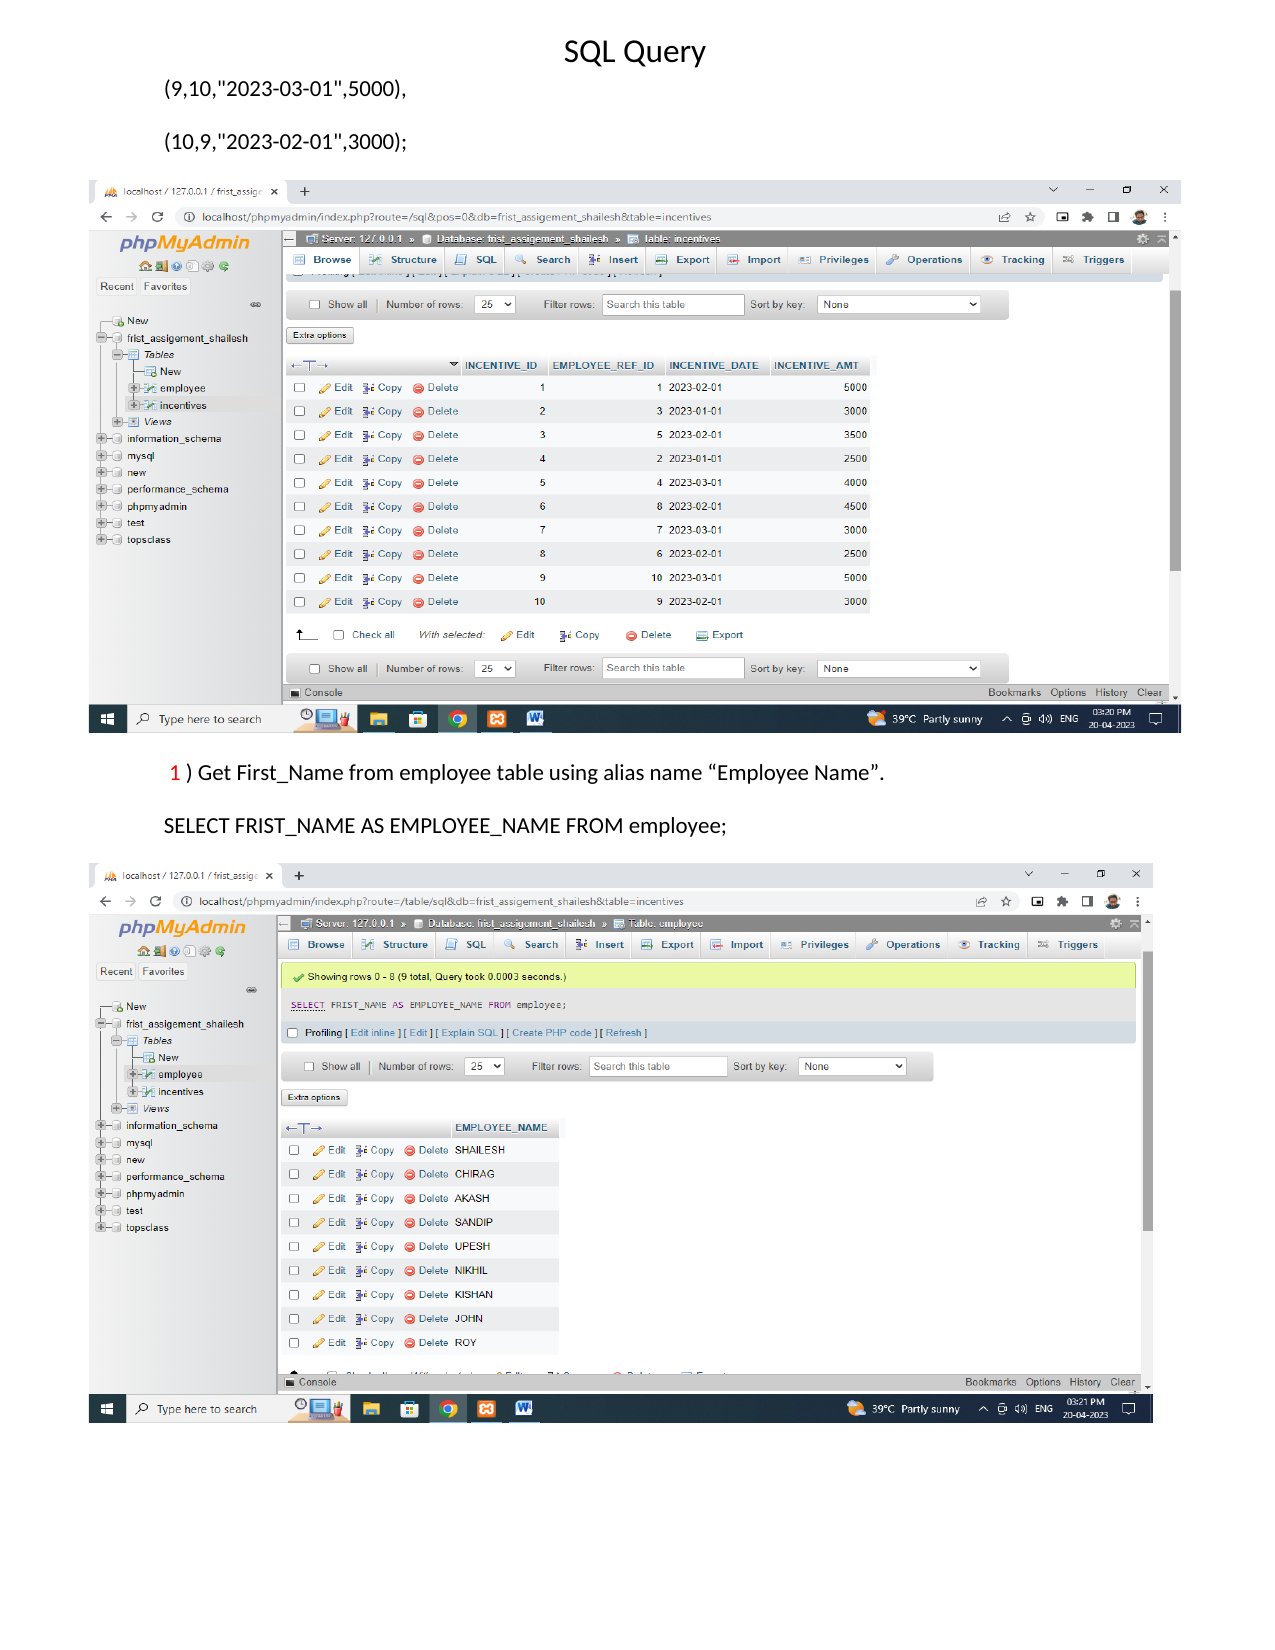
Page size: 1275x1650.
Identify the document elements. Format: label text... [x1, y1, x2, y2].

text 1 ) Get First_Name from employee table using alias name “Employee Name”. [89, 758, 1181, 786]
text SELECT FRIST_NAME AS EMPLOYEE_NAME FROM employee; [89, 811, 1181, 839]
picture [88, 863, 1153, 1423]
picture [88, 180, 1182, 733]
text (9,10,"2023-03-01",5000), [89, 74, 1181, 102]
text (10,9,"2023-02-01",3000); [89, 127, 1181, 155]
